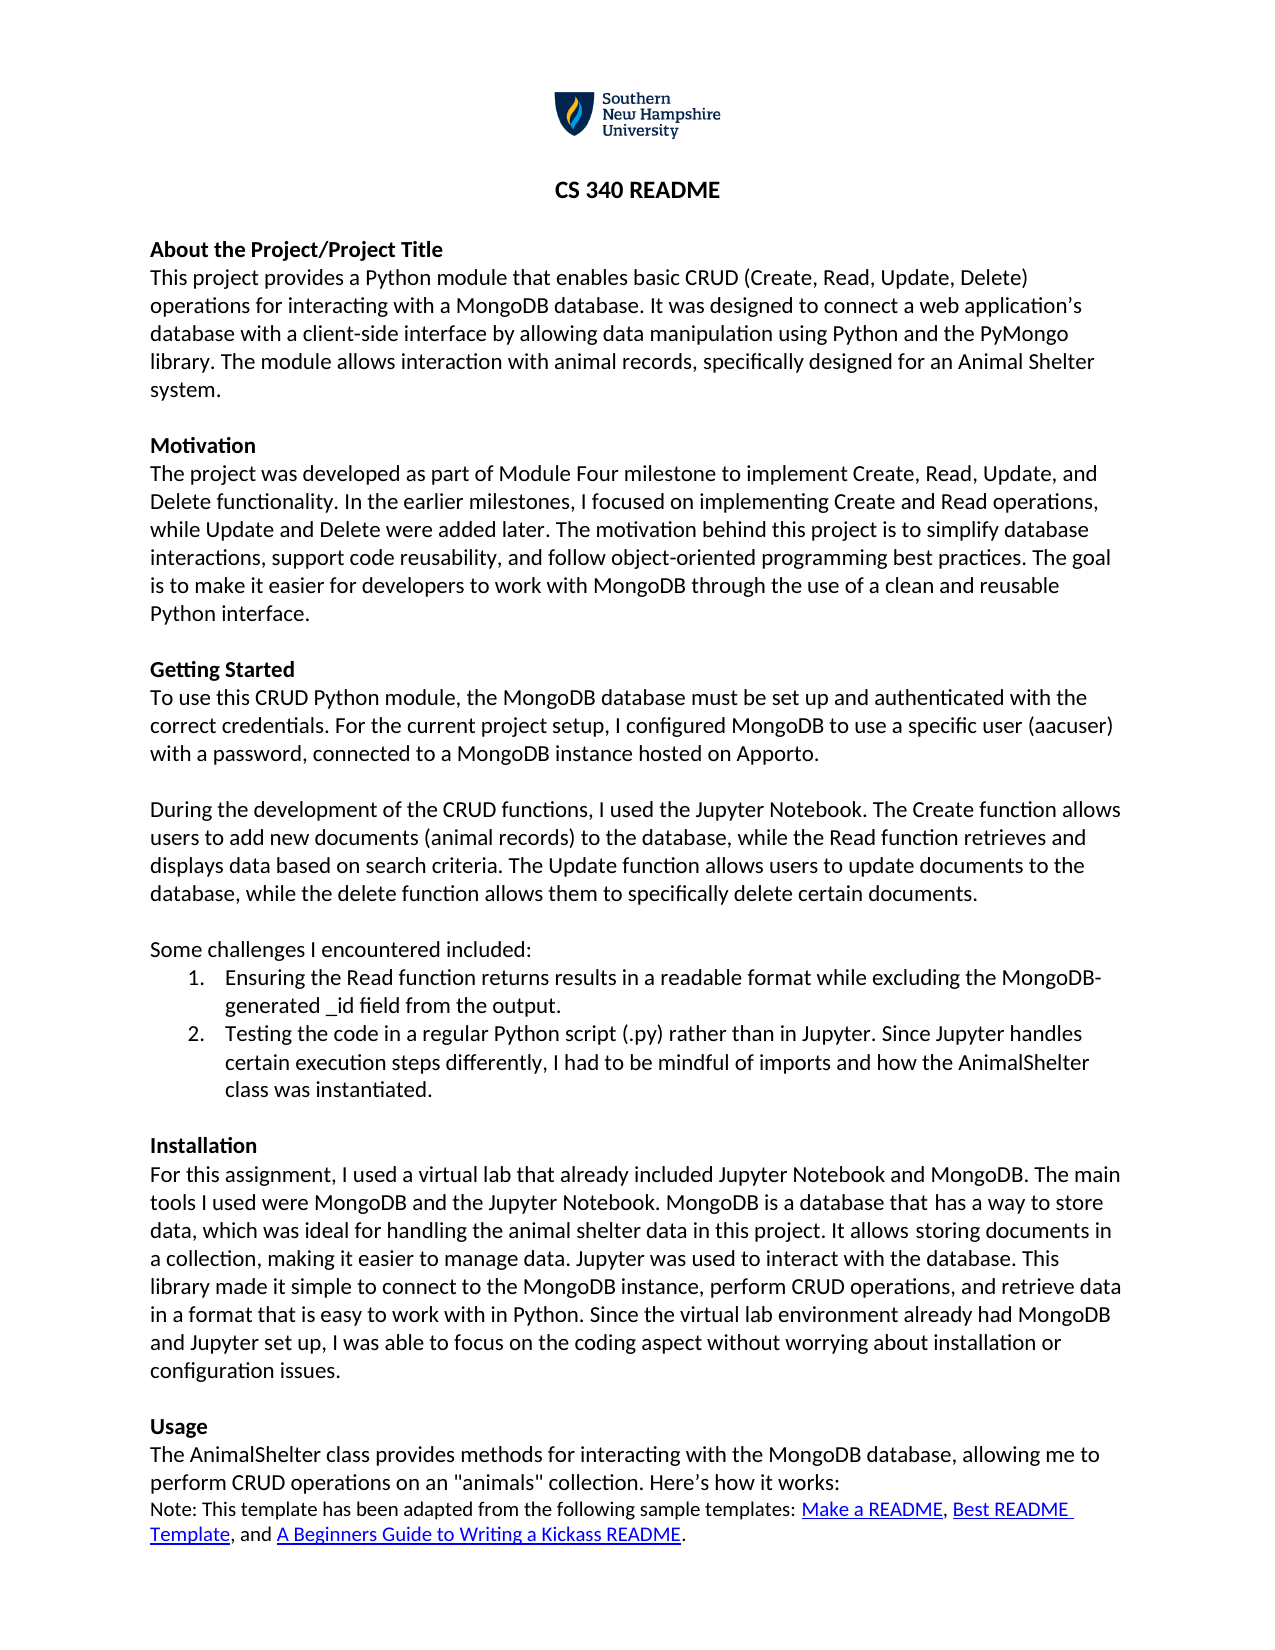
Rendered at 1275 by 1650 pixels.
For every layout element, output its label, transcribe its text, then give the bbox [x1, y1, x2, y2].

text To use this CRUD Python module, the MongoDB database must be set up and authenticated with the correct credentials. For the current project setup, I configured MongoDB to use a specific user (aacuser) with a password, connected to a MongoDB instance hosted on Apporto. [150, 683, 1125, 767]
list Ensuring the Read function returns results in a readable format while excluding the MongoDB-generated _id field from the output. [187, 963, 1125, 1019]
subtitle Installation [150, 1132, 1125, 1160]
text The AnimalShelter class provides methods for interacting with the MongoDB database, allowing me to perform CRUD operations on an "animals" collection. Here’s how it works: [150, 1440, 1125, 1496]
subtitle Getting Started [150, 655, 1125, 683]
text The project was developed as part of Module Four milestone to implement Create, Read, Update, and Delete functionality. In the earlier milestones, I focused on implementing Create and Read operations, while Update and Delete were added later. The motivation behind this project is to simplify database interactions, support code reusability, and follow object-oriented programming best practices. The goal is to make it easier for developers to work with MongoDB through the use of a clean and reusable Python interface. [150, 459, 1125, 627]
list Testing the code in a regular Python script (.py) rather than in Jupyter. Since Jupyter handles certain execution steps differently, I had to be mindful of imports and how the AnimalShelter class was instantiated. [187, 1019, 1125, 1104]
text During the development of the CRUD functions, I used the Jupyter Notebook. The Create function allows users to add new documents (animal records) to the database, while the Read function retrieves and displays data based on search criteria. The Update function allows users to update documents to the database, while the delete function allows them to specifically delete certain documents. [150, 795, 1125, 907]
text For this assignment, I used a virtual lab that already included Jupyter Notebook and MongoDB. The main tools I used were MongoDB and the Jupyter Notebook. MongoDB is a database that has a way to store data, which was ideal for handling the animal shelter data in this project. It allows storing documents in a collection, making it easier to manage data. Jupyter was used to interact with the database. This library made it simple to connect to the MongoDB instance, perform CRUD operations, and retrieve data in a format that is easy to work with in Python. Since the virtual lab environment already had MongoDB and Jupyter set up, I was able to focus on the coding aspect without worrying about installation or configuration issues. [150, 1160, 1125, 1384]
subtitle Usage [150, 1412, 1125, 1440]
picture [546, 75, 729, 154]
subtitle About the Project/Project Title [150, 235, 1125, 263]
subtitle CS 340 README [150, 174, 1125, 235]
subtitle Motivation [150, 431, 1125, 459]
text This project provides a Python module that enables basic CRUD (Create, Read, Update, Delete) operations for interacting with a MongoDB database. It was designed to connect a web application’s database with a client-side interface by allowing data manipulation using Python and the PyMongo library. The module allows interaction with animal records, specifically designed for an Animal Shelter system. [150, 263, 1125, 403]
text Some challenges I encountered included: [150, 936, 1125, 963]
